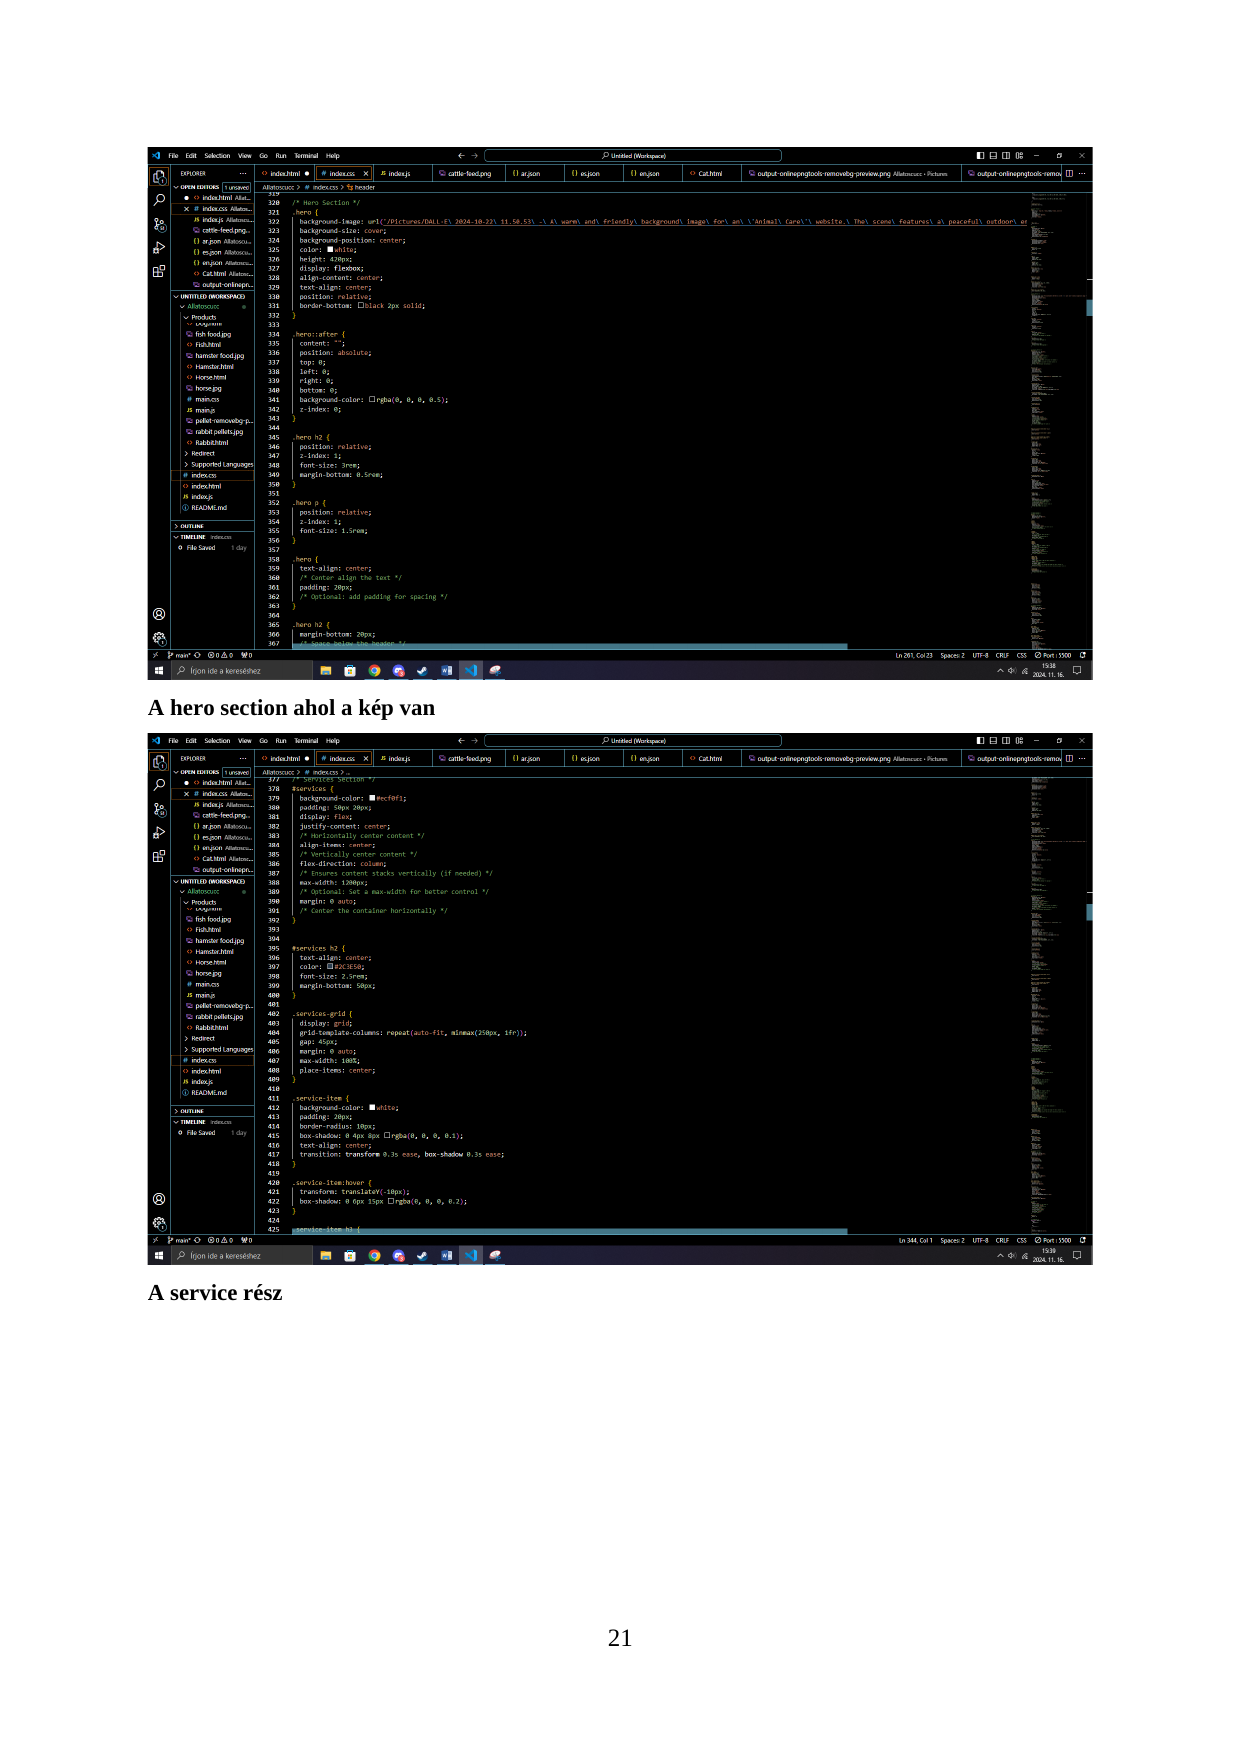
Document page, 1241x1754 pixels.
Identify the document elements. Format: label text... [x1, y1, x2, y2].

text A service rész [148, 1279, 1092, 1305]
picture [147, 147, 1093, 680]
picture [147, 733, 1093, 1265]
text A hero section ahol a kép van [148, 693, 1092, 720]
